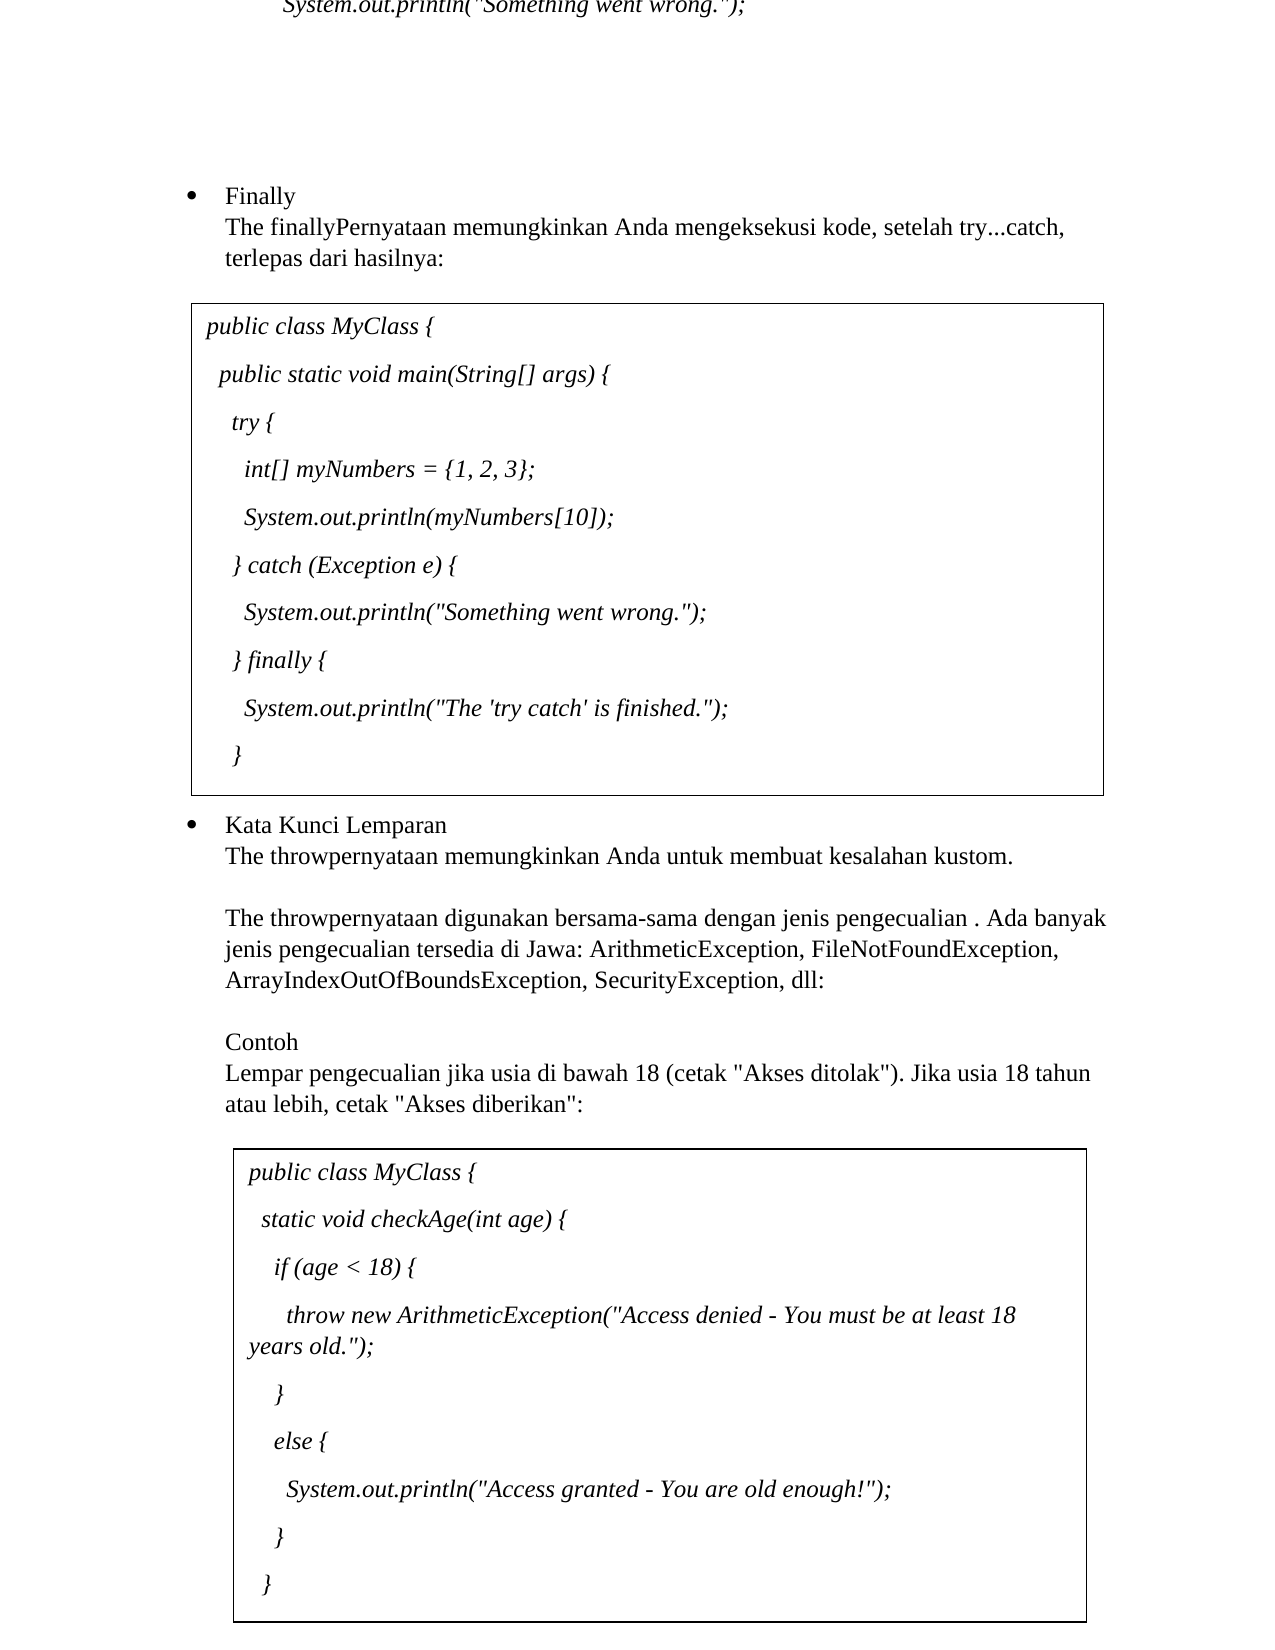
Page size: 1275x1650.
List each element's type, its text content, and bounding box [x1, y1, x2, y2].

list The finallyPernyataan memungkinkan Anda mengeksekusi kode, setelah try...catch, terlepas dari hasilnya: [225, 212, 1125, 272]
list Lempar pengecualian jika usia di bawah 18 (cetak "Akses ditolak"). Jika usia 18 tahun atau lebih, cetak "Akses diberikan": [225, 1058, 1125, 1118]
list The throwpernyataan digunakan bersama-sama dengan jenis pengecualian . Ada banyak jenis pengecualian tersedia di Jawa: ArithmeticException, FileNotFoundException, ArrayIndexOutOfBoundsException, SecurityException, dll: [225, 903, 1125, 994]
list Contoh [225, 1027, 1125, 1056]
list The throwpernyataan memungkinkan Anda untuk membuat kesalahan kustom. [225, 841, 1125, 869]
list Kata Kunci Lemparan [187, 274, 1125, 838]
list Finally [187, 181, 1125, 210]
